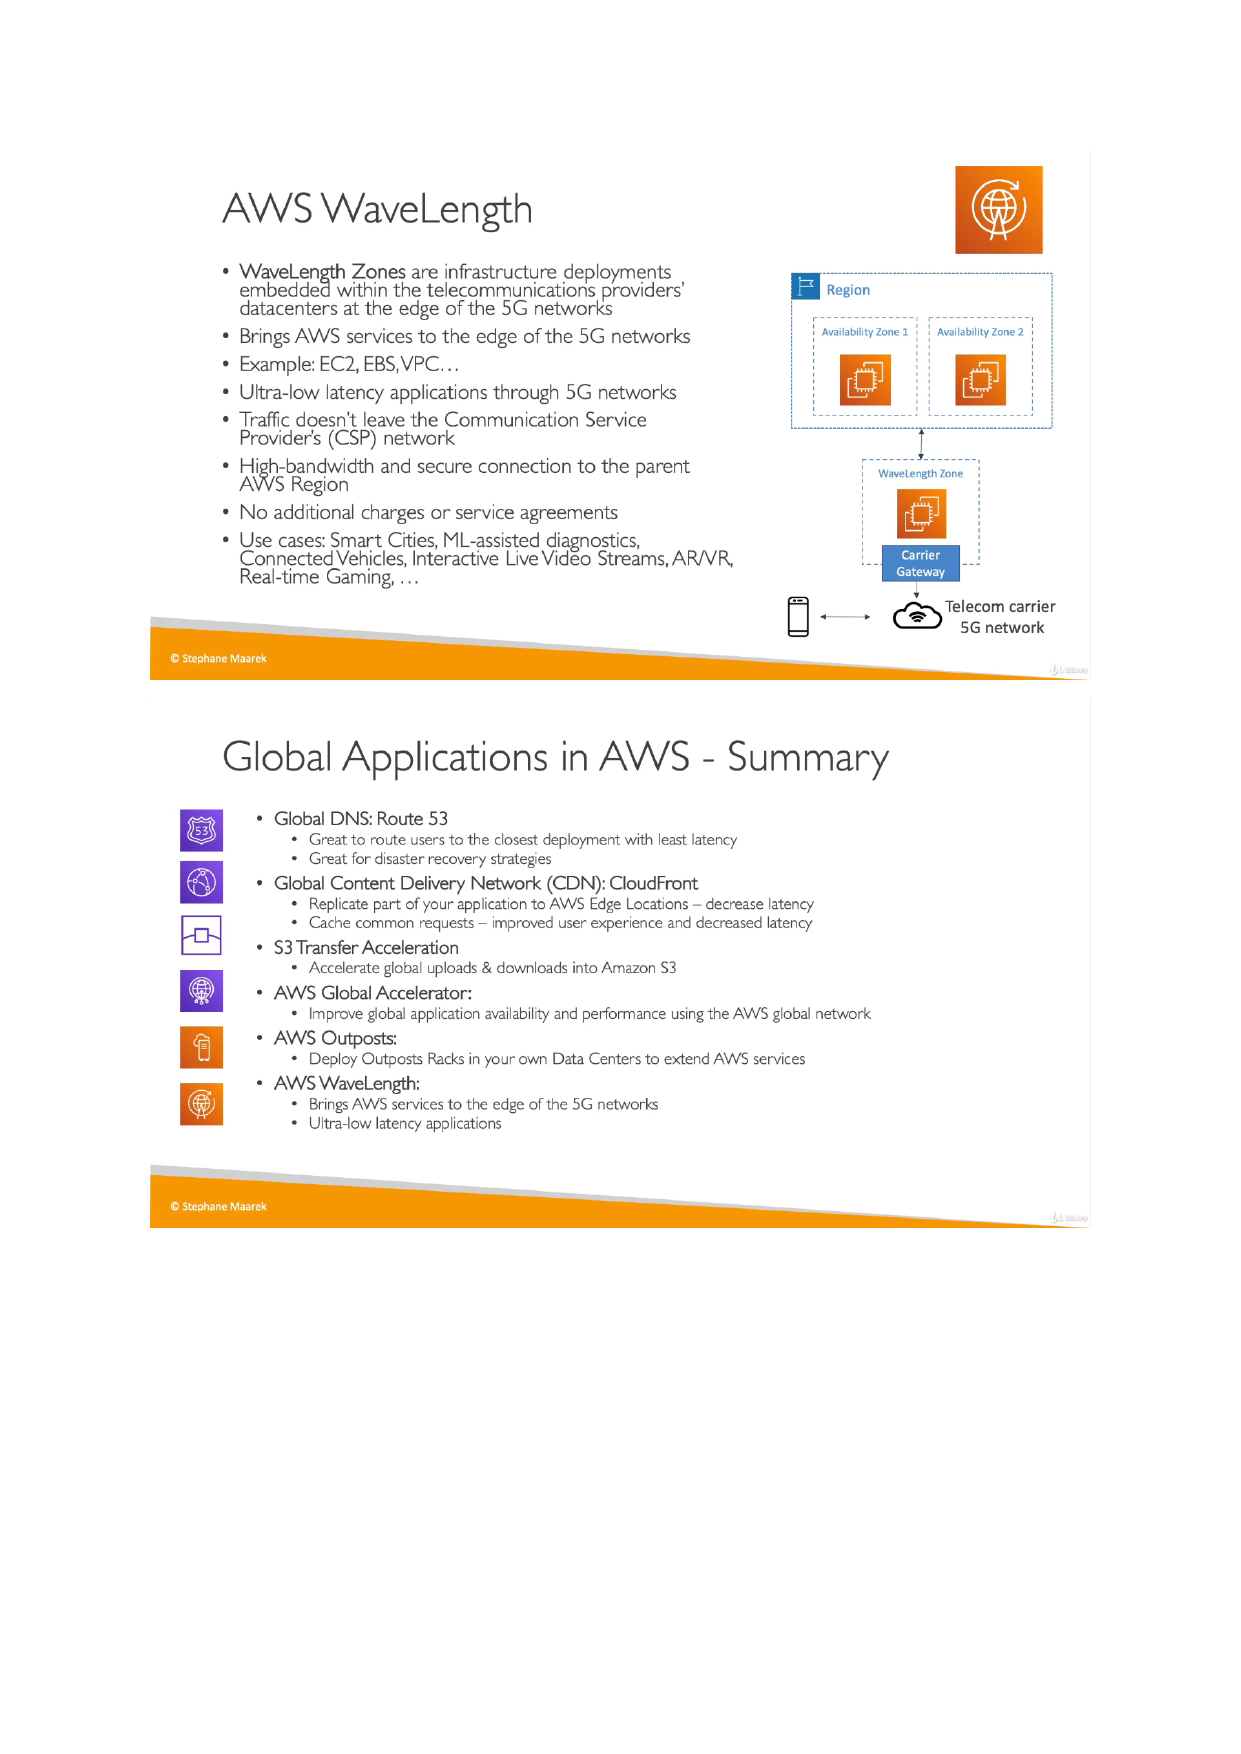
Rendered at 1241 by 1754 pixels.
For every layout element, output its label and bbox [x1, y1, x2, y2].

picture [150, 697, 1091, 1228]
picture [150, 150, 1091, 680]
